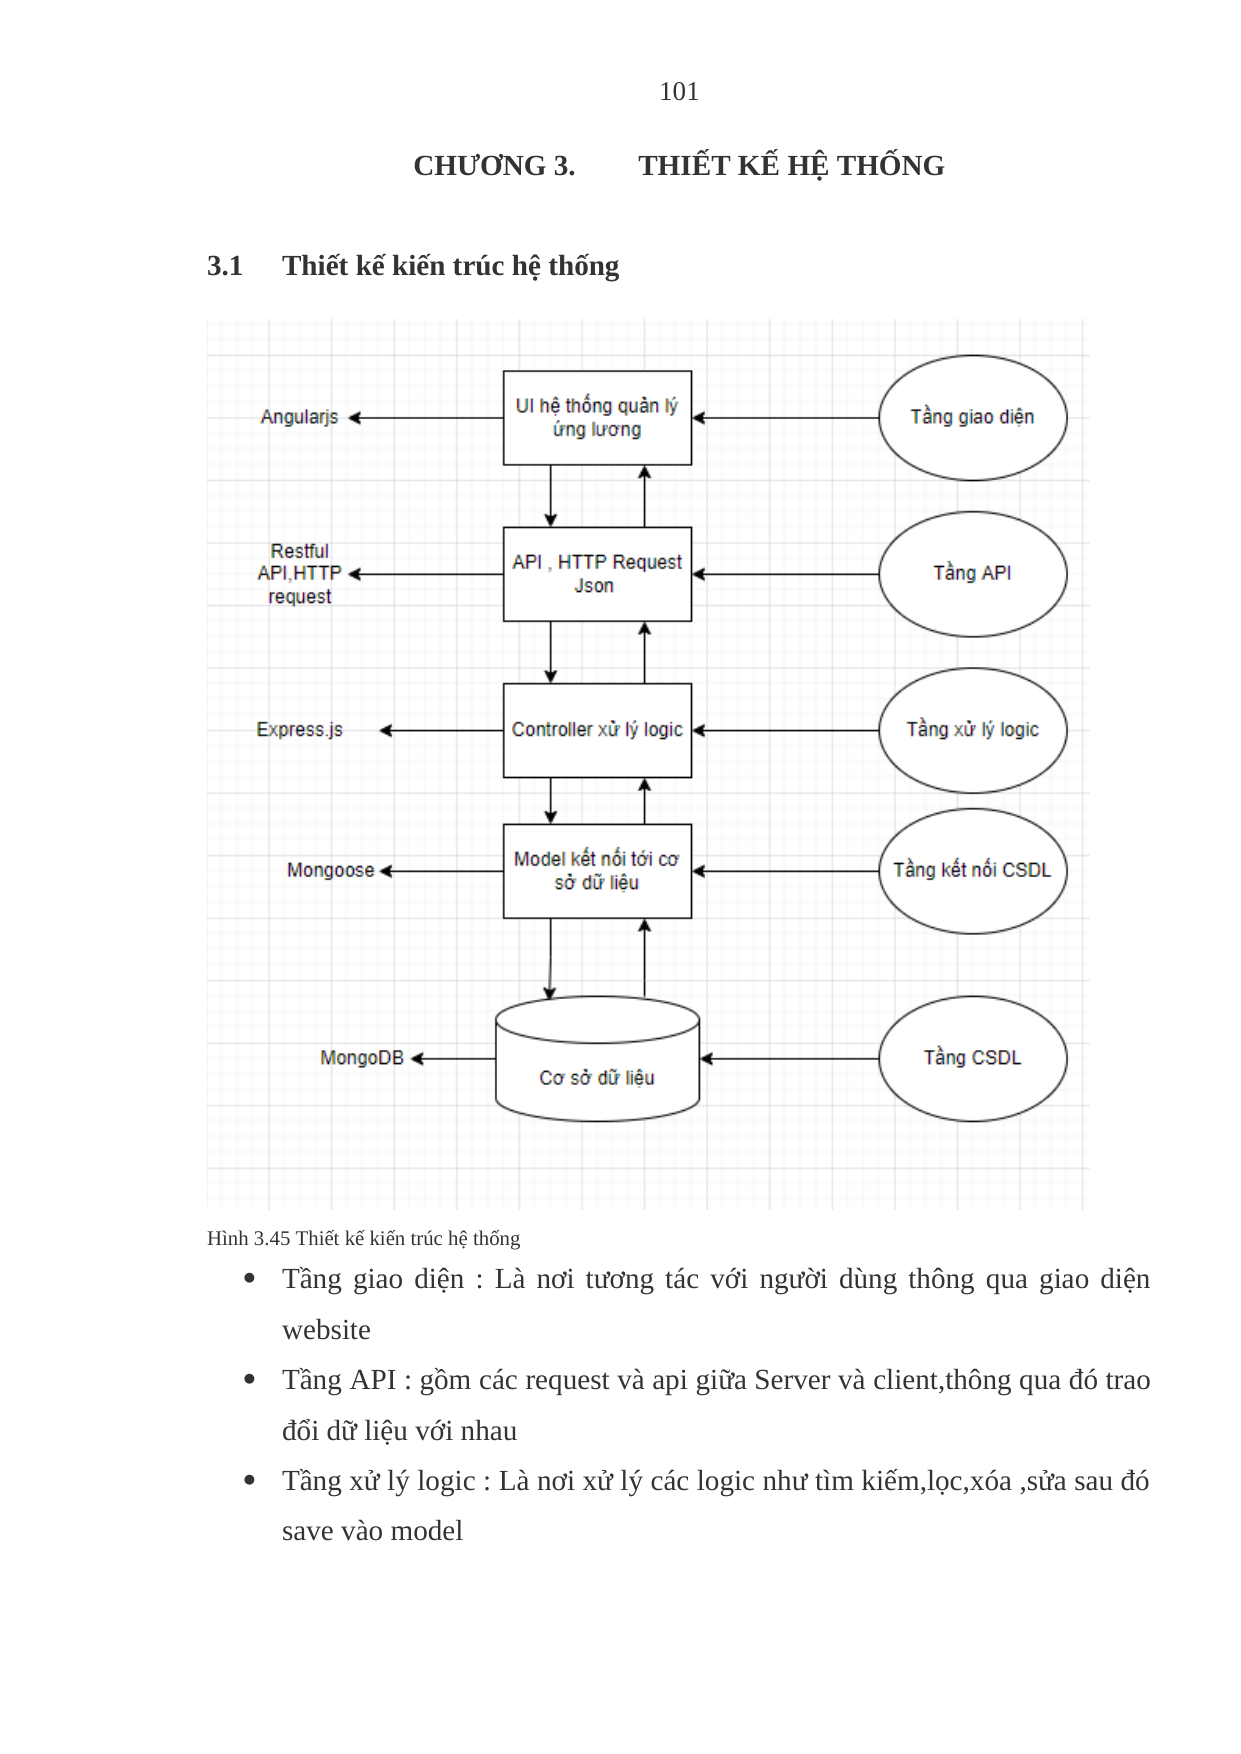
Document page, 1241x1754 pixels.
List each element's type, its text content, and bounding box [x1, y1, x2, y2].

subtitle THIẾT KẾ HỆ THỐNG [207, 148, 1152, 181]
picture [206, 319, 1090, 1210]
subtitle Thiết kế kiến trúc hệ thống [207, 248, 1152, 282]
list Tầng giao diện : Là nơi tương tác với người dùng thông qua giao diện website [244, 1261, 1152, 1345]
list Tầng xử lý logic : Là nơi xử lý các logic như tìm kiếm,lọc,xóa ,sửa sau đó save vào model [244, 1463, 1152, 1547]
list Tầng API : gồm các request và api giữa Server và client,thông qua đó trao đổi dữ liệu với nhau [244, 1362, 1152, 1446]
